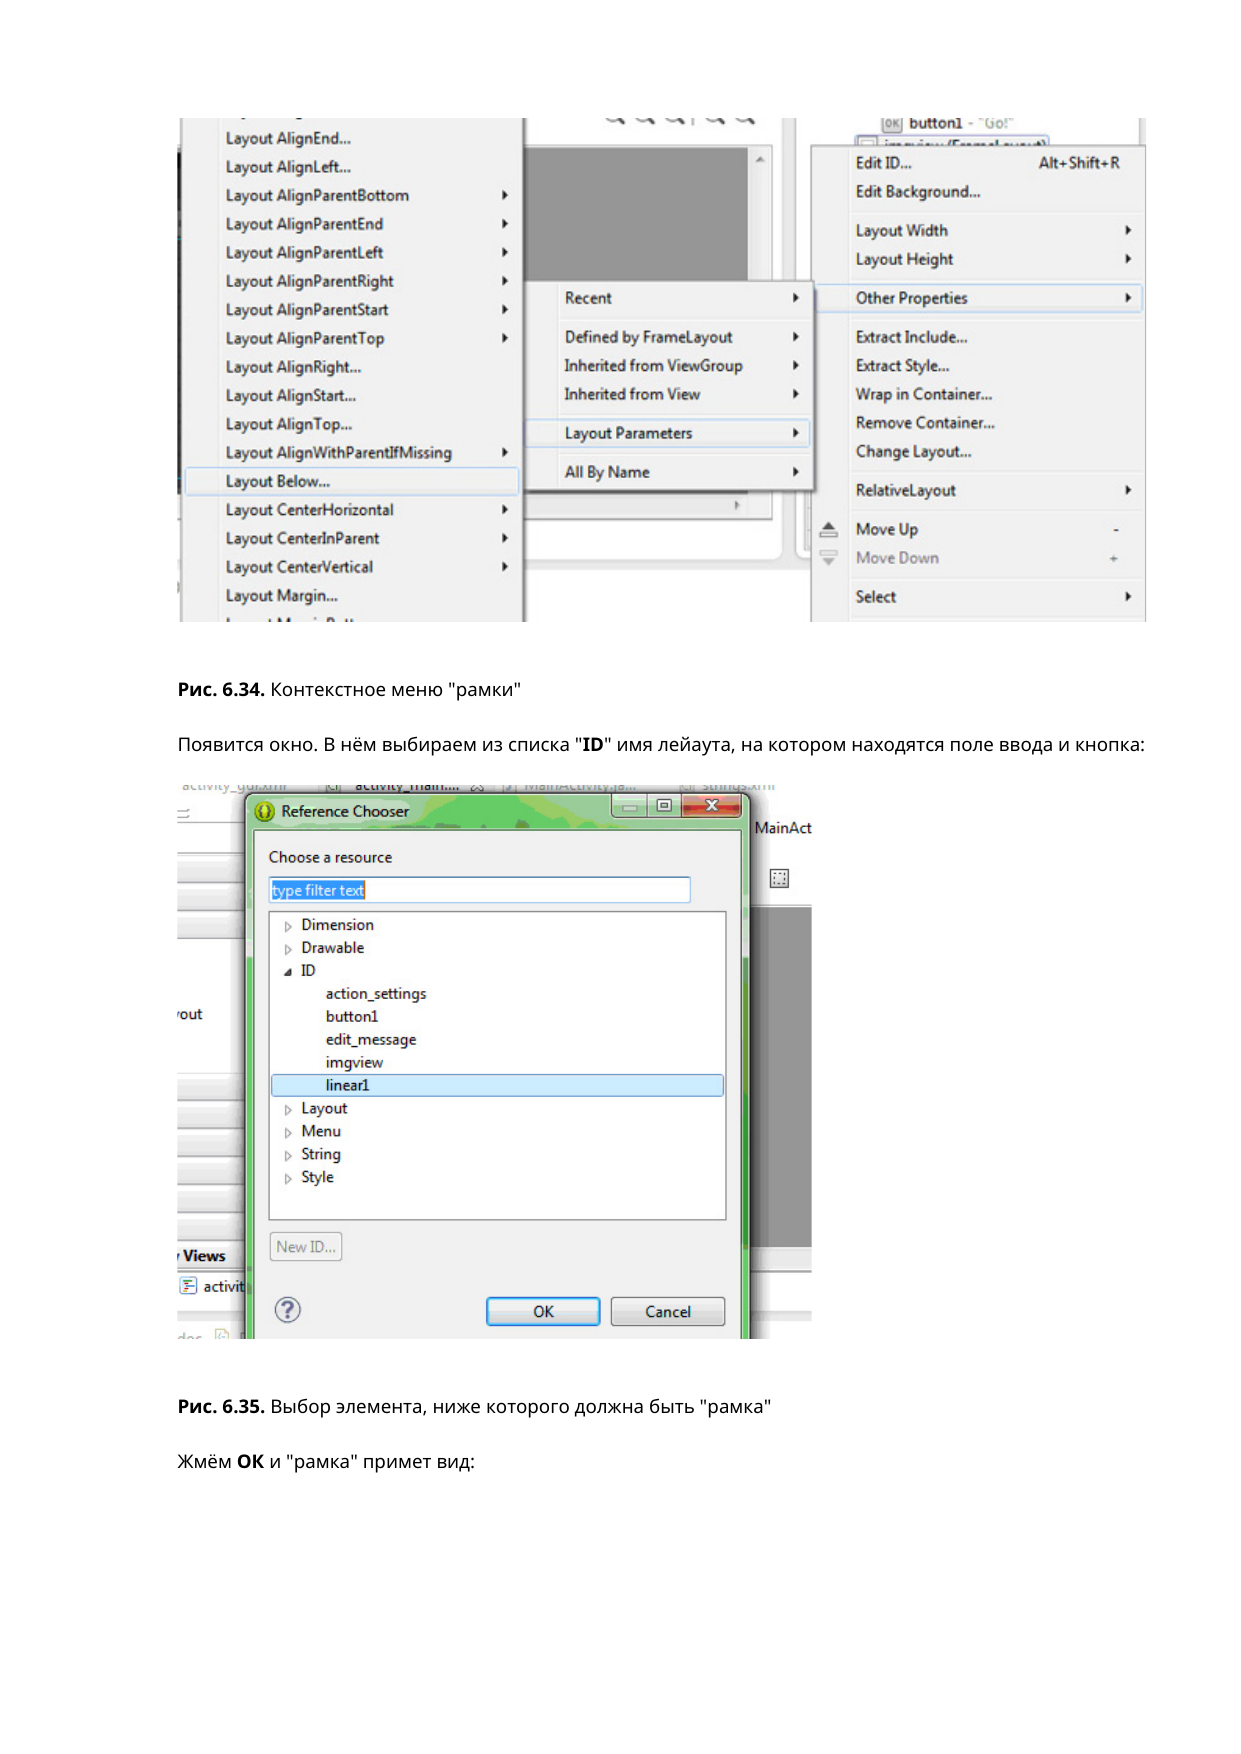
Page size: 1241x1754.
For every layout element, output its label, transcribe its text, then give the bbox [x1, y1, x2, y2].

text Жмём ОК и "рамка" примет вид: [177, 1448, 1152, 1473]
picture [177, 118, 1147, 622]
text Рис. 6.34. Контекстное меню "рамки" [177, 638, 1152, 702]
text Рис. 6.35. Выбор элемента, ниже которого должна быть "рамка" [177, 1355, 1152, 1419]
picture [177, 785, 812, 1339]
text Появится окно. В нём выбираем из списка "ID" имя лейаута, на котором находятся поле ввода и кнопка: [177, 731, 1152, 756]
